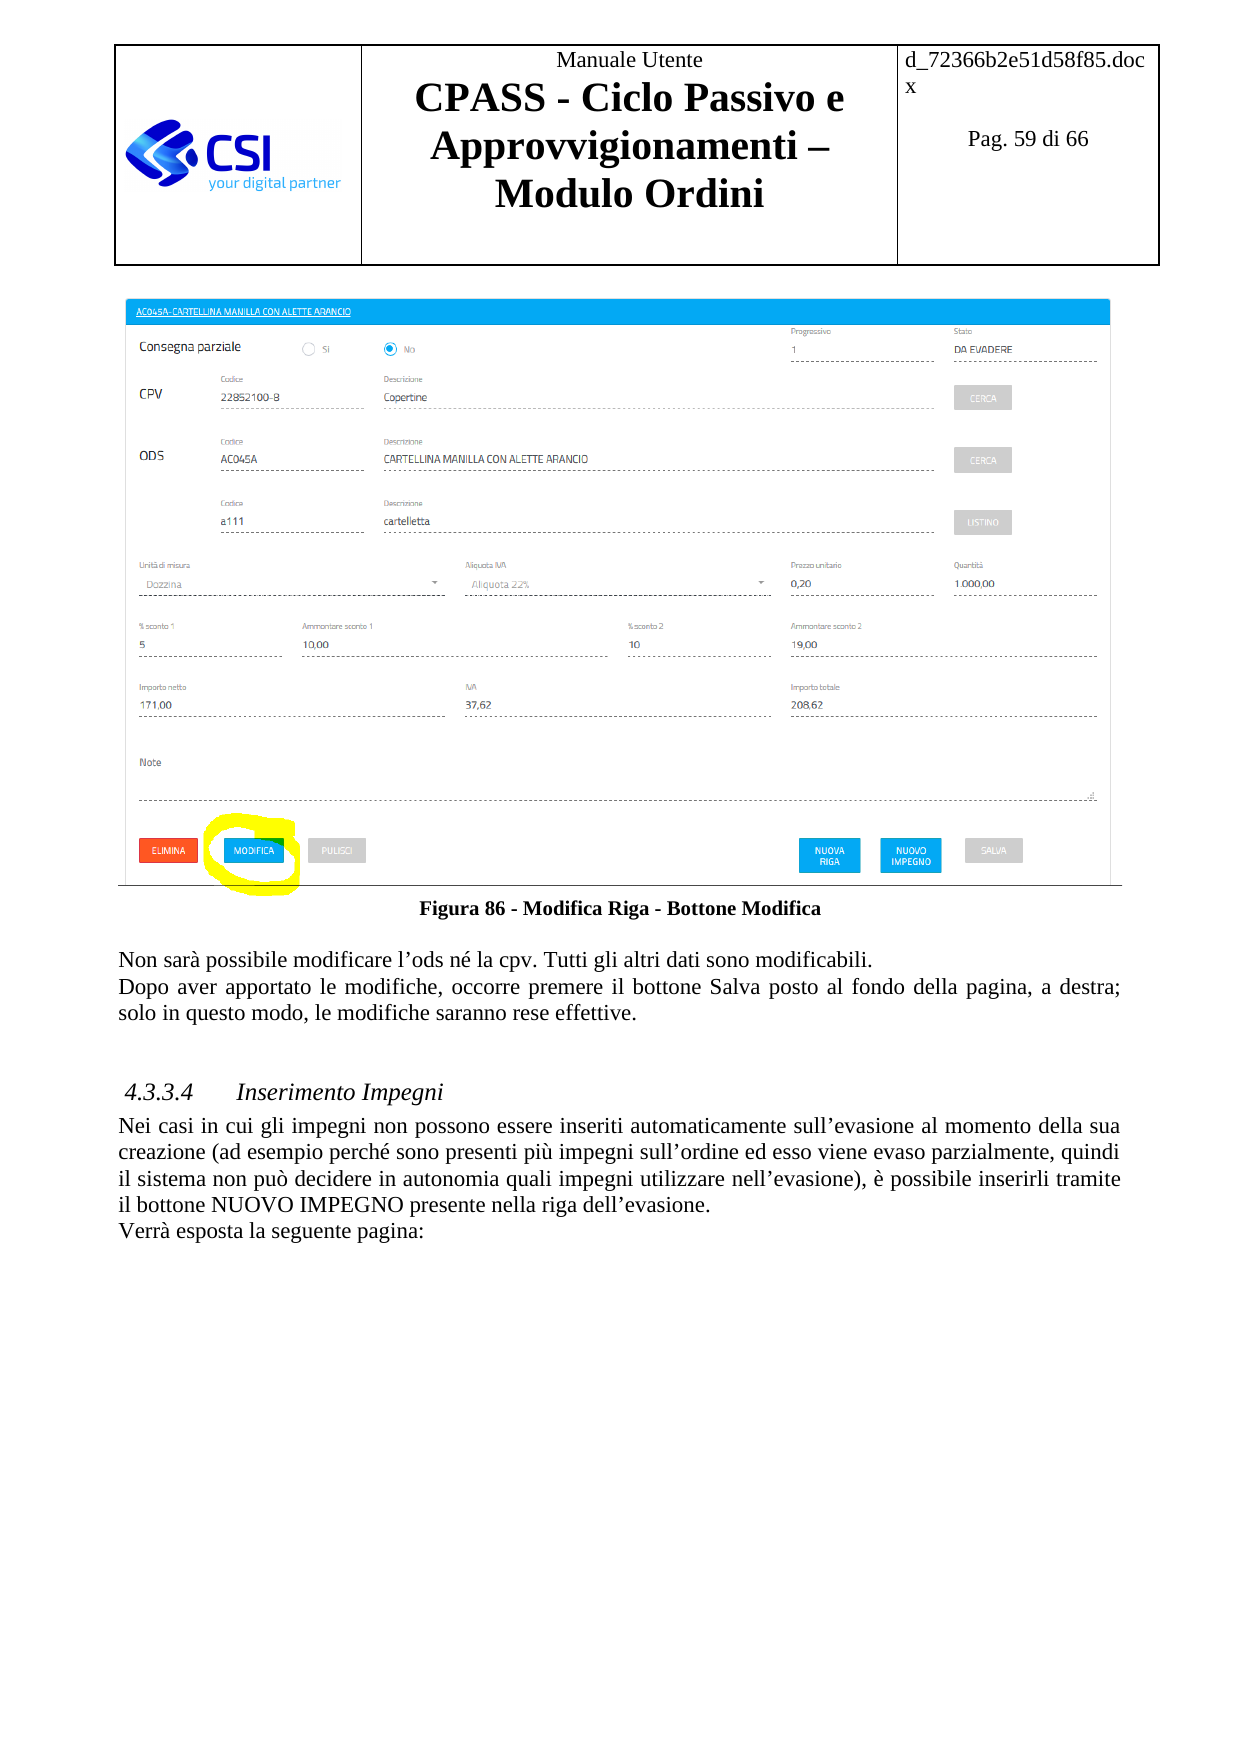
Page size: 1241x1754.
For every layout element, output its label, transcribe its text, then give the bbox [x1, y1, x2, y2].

text Figura 86 - Modifica Riga - Bottone Modifica [118, 896, 1122, 920]
subtitle Inserimento Impegni [118, 1077, 1122, 1106]
text Non sarà possibile modificare l’ods né la cpv. Tutti gli altri dati sono modificabili. [118, 947, 1122, 973]
picture [124, 119, 342, 192]
text Nei casi in cui gli impegni non possono essere inseriti automaticamente sull’evasione al momento della sua creazione (ad esempio perché sono presenti più impegni sull’ordine ed esso viene evaso parzialmente, quindi il sistema non può decidere in autonomia quali impegni utilizzare nell’evasione), è possibile inserirli tramite il bottone NUOVO IMPEGNO presente nella riga dell’evasione. [118, 1112, 1122, 1217]
text Verrà esposta la seguente pagina: [118, 1217, 1122, 1244]
picture [118, 292, 1123, 896]
text Dopo aver apportato le modifiche, occorre premere il bottone Salva posto al fondo della pagina, a destra; solo in questo modo, le modifiche saranno rese effettive. [118, 973, 1122, 1026]
